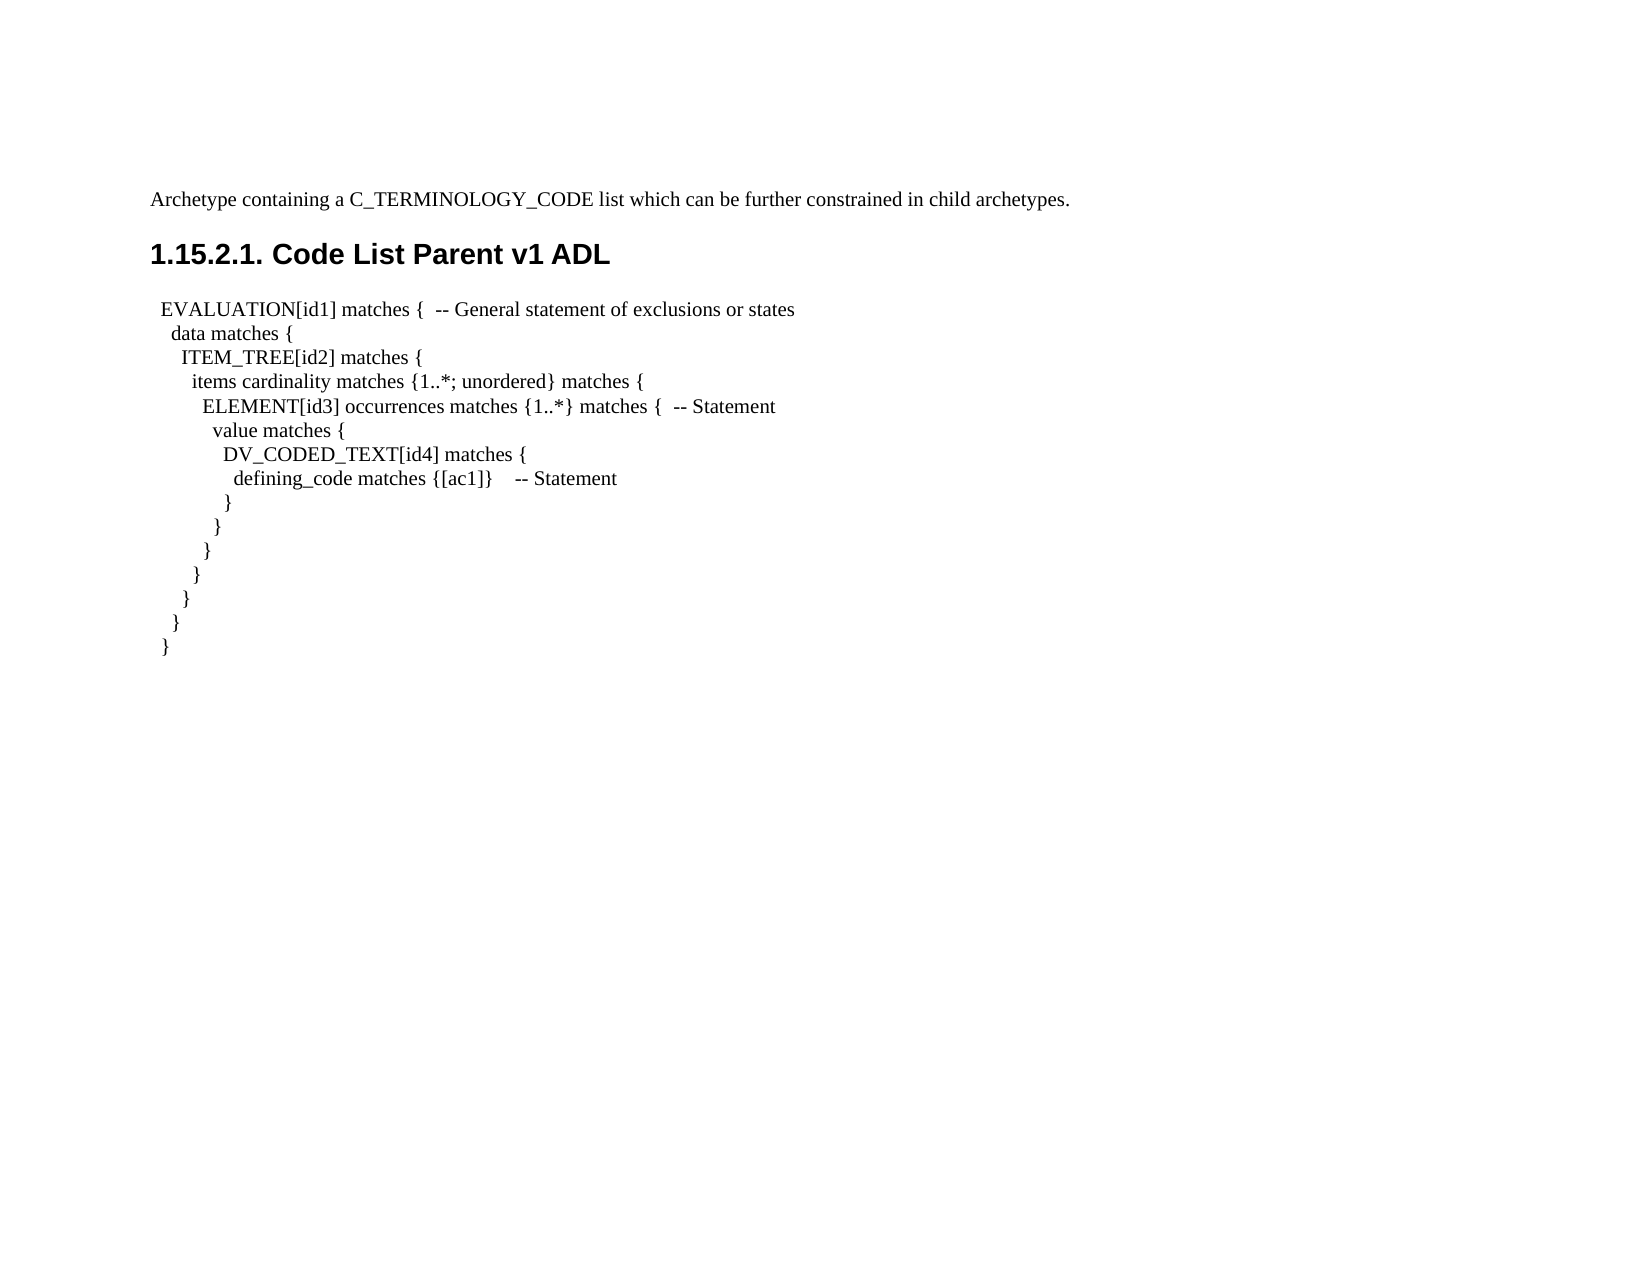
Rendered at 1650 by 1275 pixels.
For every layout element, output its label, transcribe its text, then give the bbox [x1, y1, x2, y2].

text Archetype containing a C_TERMINOLOGY_CODE list which can be further constrained in child archetypes. [150, 187, 1500, 211]
text } [150, 538, 1500, 562]
text } [150, 610, 1500, 634]
text EVALUATION[id1] matches { -- General statement of exclusions or states [150, 297, 1500, 321]
text } [150, 562, 1500, 586]
text value matches { [150, 418, 1500, 442]
text } [150, 490, 1500, 514]
text defining_code matches {[ac1]} -- Statement [150, 466, 1500, 490]
text data matches { [150, 321, 1500, 345]
text items cardinality matches {1..*; unordered} matches { [150, 369, 1500, 393]
text } [150, 514, 1500, 538]
subtitle Code List Parent v1 ADL [150, 237, 1500, 270]
text } [150, 586, 1500, 610]
text ELEMENT[id3] occurrences matches {1..*} matches { -- Statement [150, 393, 1500, 418]
text ITEM_TREE[id2] matches { [150, 345, 1500, 369]
text } [150, 634, 1500, 658]
text DV_CODED_TEXT[id4] matches { [150, 442, 1500, 466]
